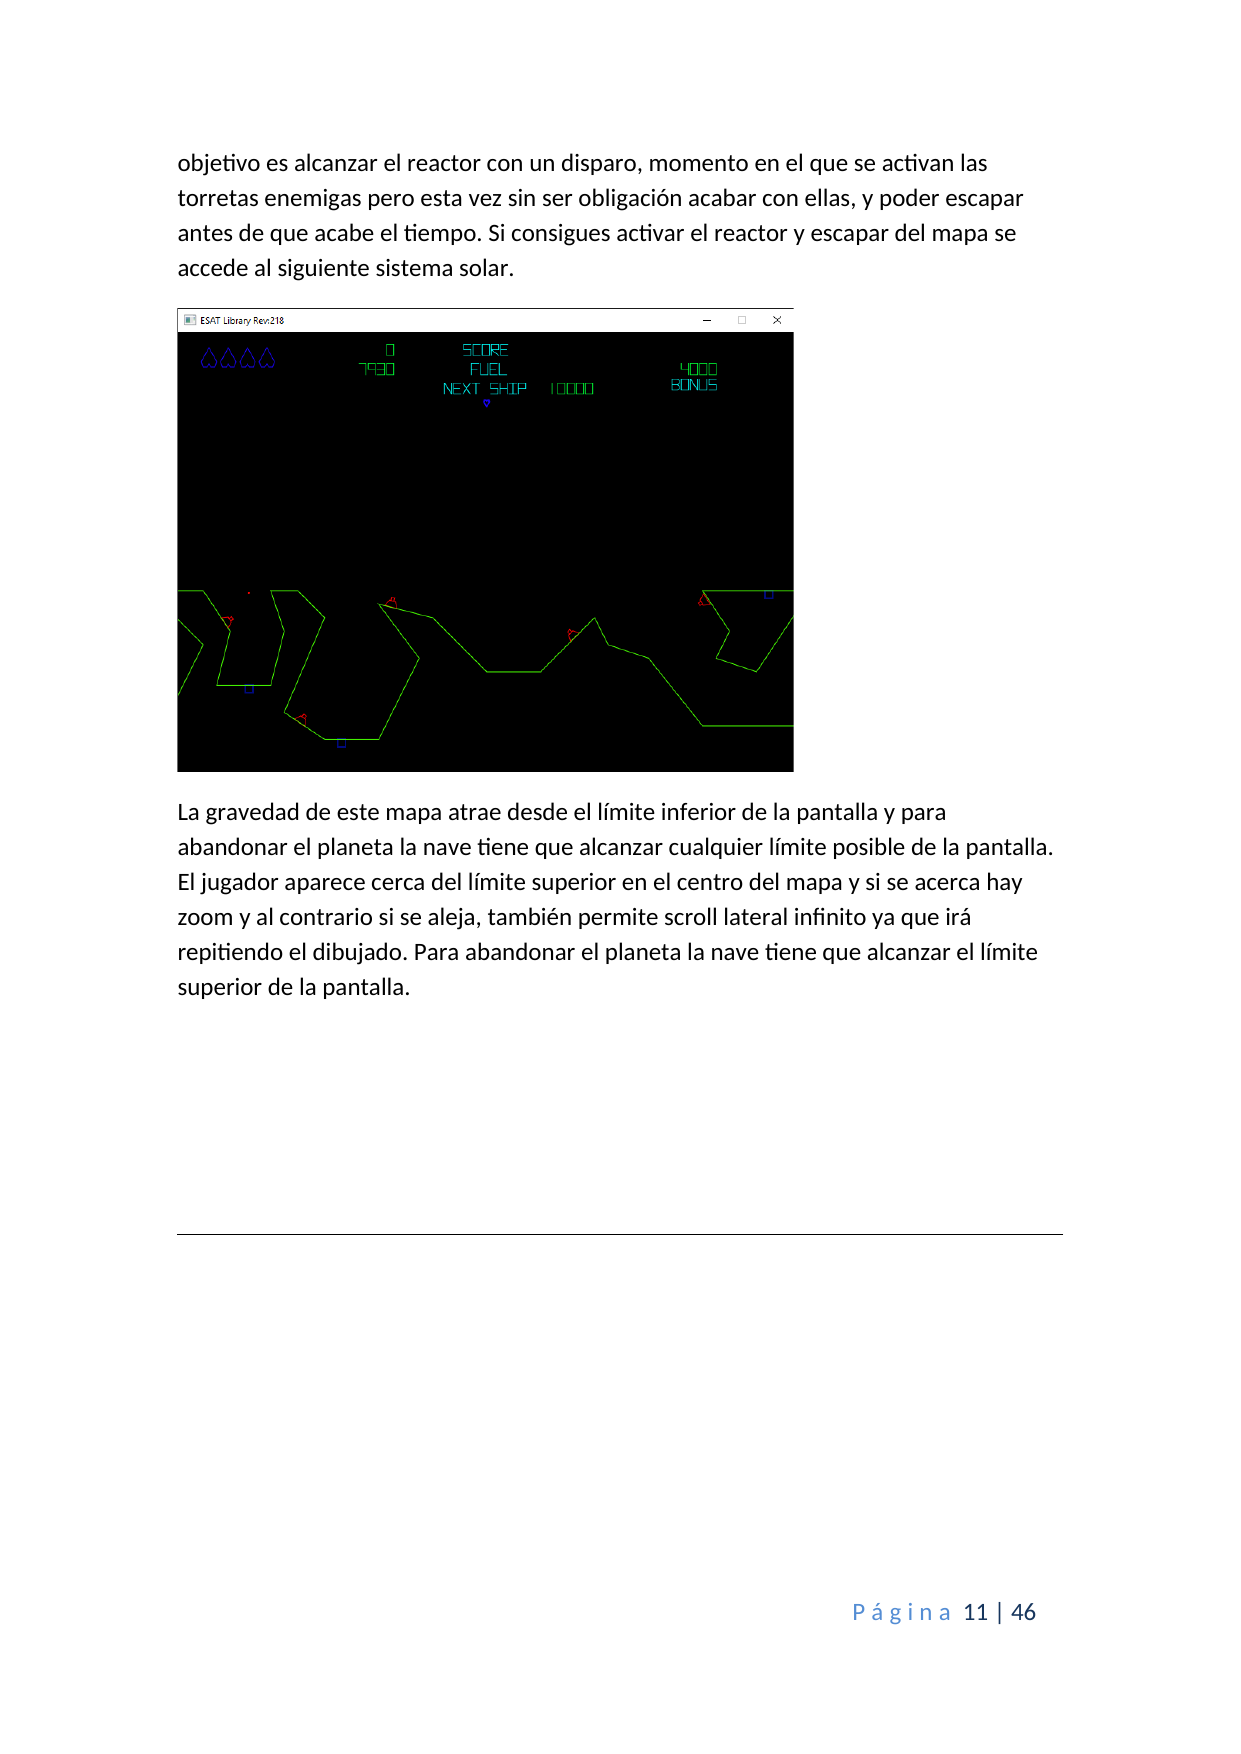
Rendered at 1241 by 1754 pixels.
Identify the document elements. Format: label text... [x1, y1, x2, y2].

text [177, 148, 1063, 283]
picture [177, 308, 794, 772]
text La gravedad de este mapa atrae desde el límite inferior de la pantalla y para abandonar el planeta la nave tiene que alcanzar cualquier límite posible de la pantalla. El jugador aparece cerca del límite superior en el centro del mapa y si se acerca hay zoom y al contrario si se aleja, también permite scroll lateral infinito ya que irá repitiendo el dibujado. Para abandonar el planeta la nave tiene que alcanzar el límite superior de la pantalla. [177, 796, 1063, 1002]
